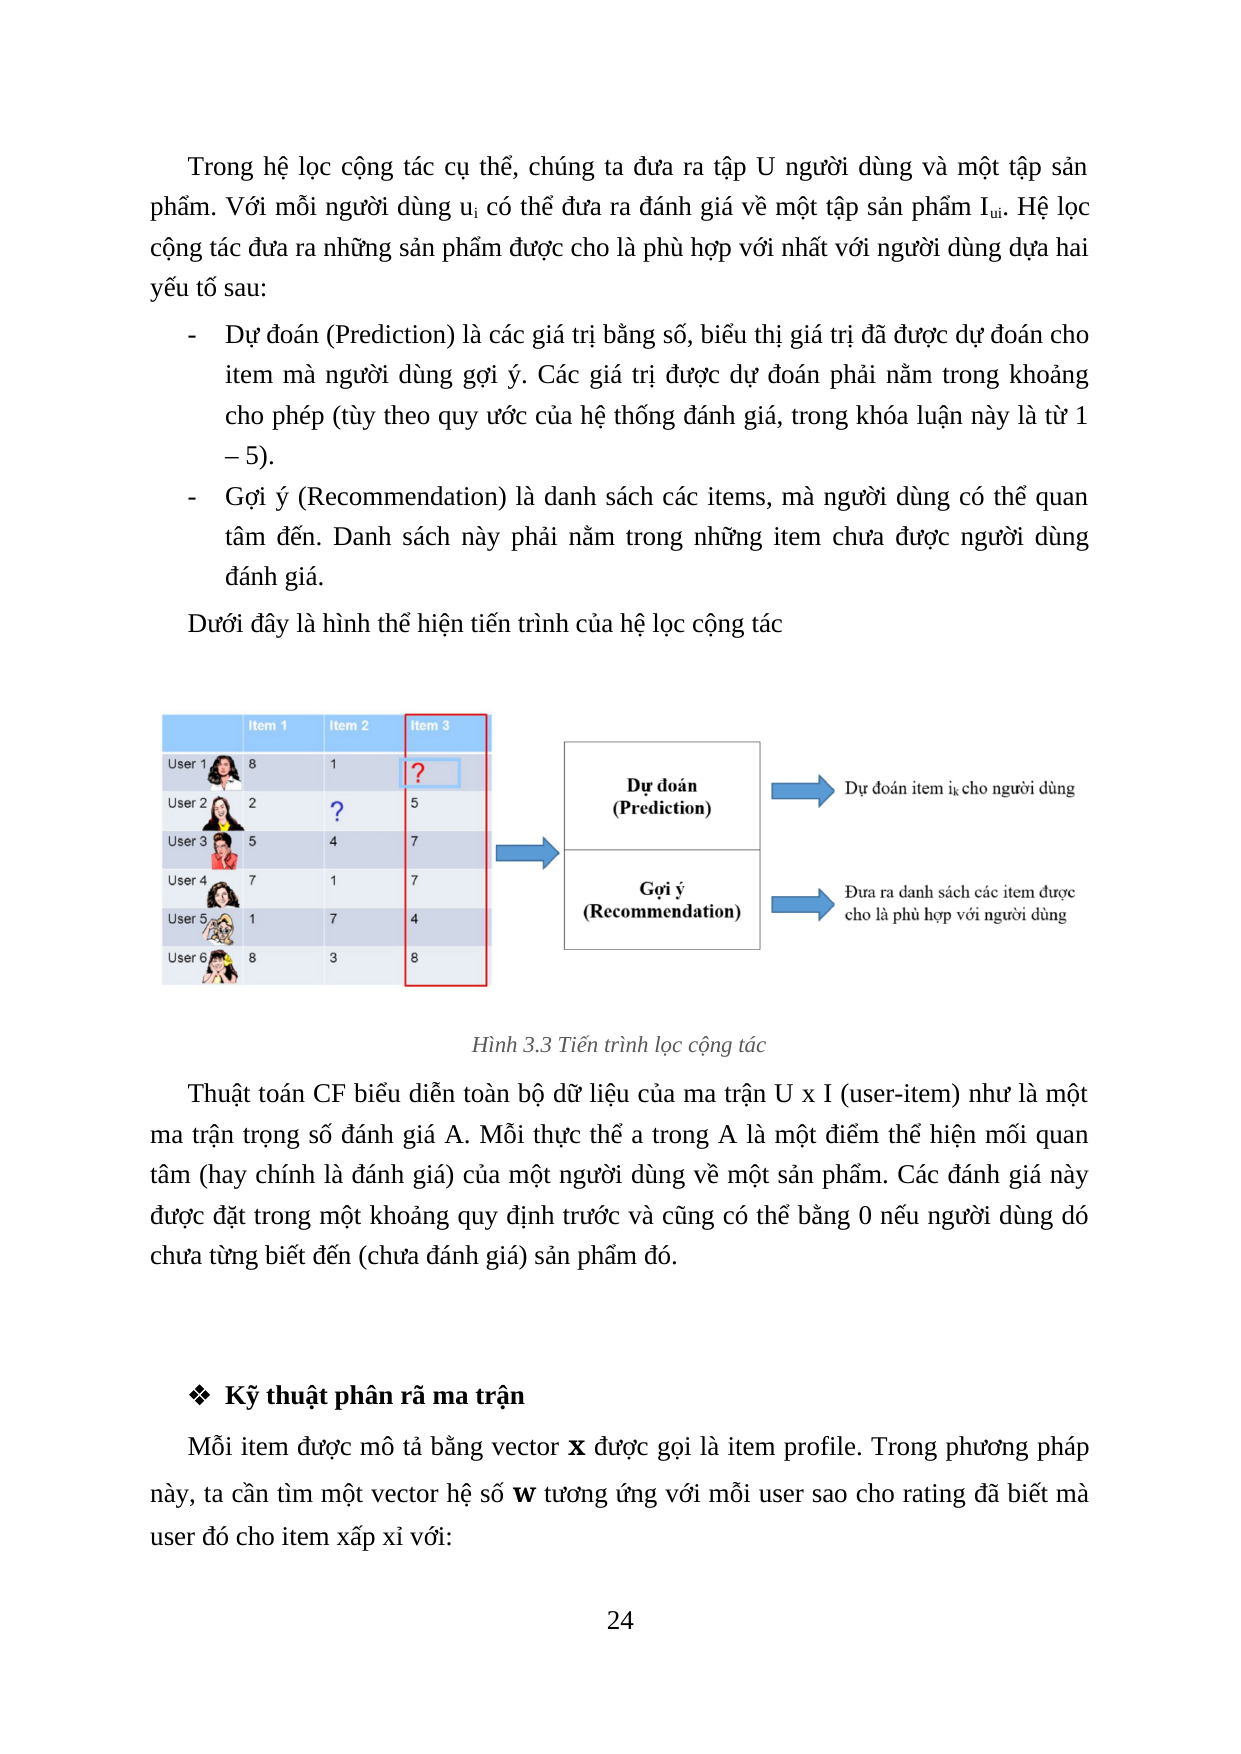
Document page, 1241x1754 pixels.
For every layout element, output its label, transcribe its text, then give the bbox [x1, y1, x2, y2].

list Gợi ý (Recommendation) là danh sách các items, mà người dùng có thể quan tâm đến. Danh sách này phải nằm trong những item chưa được người dùng đánh giá. [187, 479, 1090, 592]
text Hình 3.3 Tiến trình lọc cộng tác [150, 1002, 1090, 1057]
list Dự đoán (Prediction) là các giá trị bằng số, biểu thị giá trị đã được dự đoán cho item mà người dùng gợi ý. Các giá trị được dự đoán phải nằm trong khoảng cho phép (tùy theo quy ước của hệ thống đánh giá, trong khóa luận này là từ 1 – 5). [187, 318, 1090, 470]
text Mỗi item được mô tả bằng vector x được gọi là item profile. Trong phương pháp này, ta cần tìm một vector hệ số w tương ứng với mỗi user sao cho rating đã biết mà user đó cho item xấp xỉ với: [150, 1426, 1090, 1551]
text Dưới đây là hình thể hiện tiến trình của hệ lọc cộng tác [150, 607, 1090, 638]
list Kỹ thuật phân rã ma trận [187, 1379, 1090, 1410]
picture [150, 700, 1096, 1002]
text Trong hệ lọc cộng tác cụ thể, chúng ta đưa ra tập U người dùng và một tập sản phẩm. Với mỗi người dùng ui có thể đưa ra đánh giá về một tập sản phẩm Iui. Hệ lọc cộng tác đưa ra những sản phẩm được cho là phù hợp với nhất với người dùng dựa hai yếu tố sau: [150, 150, 1090, 302]
text Thuật toán CF biểu diễn toàn bộ dữ liệu của ma trận U x I (user-item) như là một ma trận trọng số đánh giá A. Mỗi thực thể a trong A là một điểm thể hiện mối quan tâm (hay chính là đánh giá) của một người dùng về một sản phẩm. Các đánh giá này được đặt trong một khoảng quy định trước và cũng có thể bằng 0 nếu người dùng dó chưa từng biết đến (chưa đánh giá) sản phẩm đó. [150, 1077, 1090, 1270]
